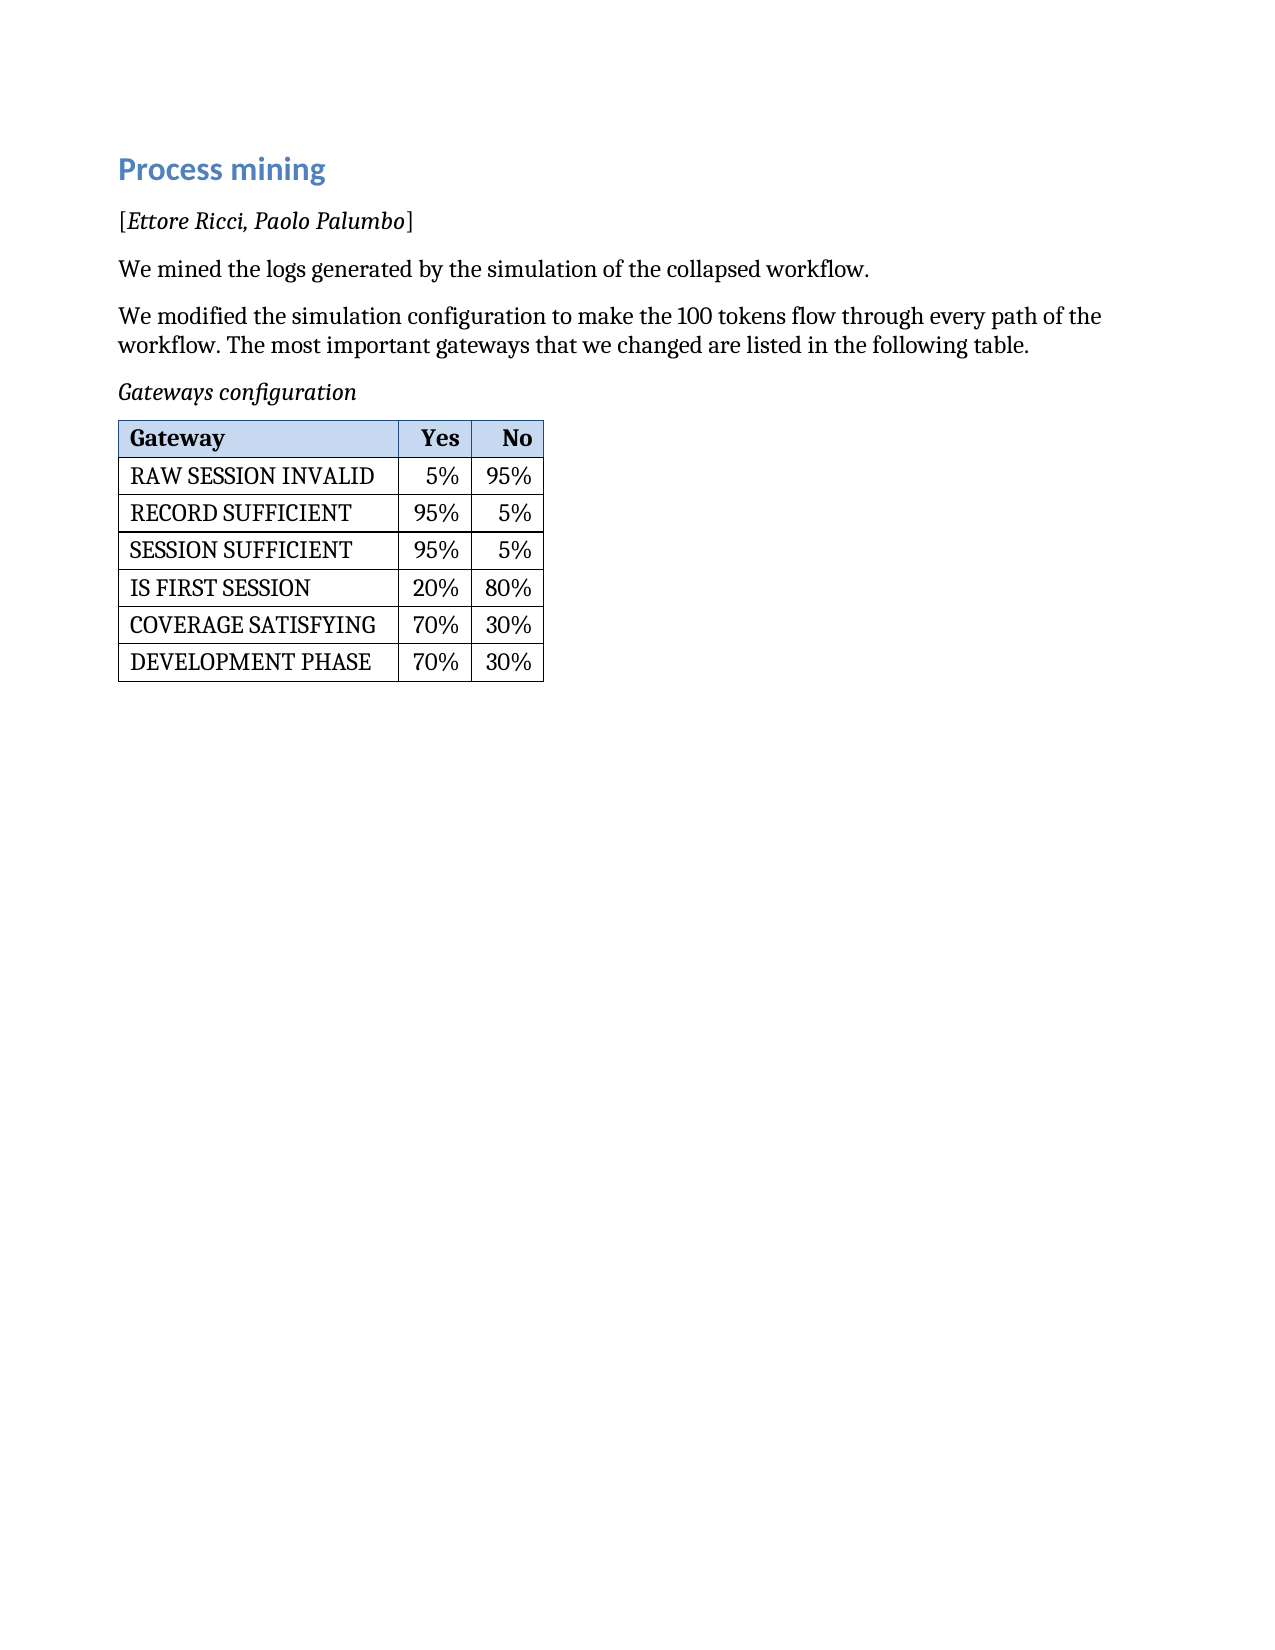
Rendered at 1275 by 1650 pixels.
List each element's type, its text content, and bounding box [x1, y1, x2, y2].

table_cell RAW SESSION INVALID [119, 458, 398, 494]
table_cell 70% [399, 607, 471, 643]
table_cell 5% [472, 533, 543, 569]
table_cell DEVELOPMENT PHASE [119, 644, 398, 681]
subtitle Process mining [118, 148, 1157, 188]
table_cell 5% [472, 495, 543, 531]
table_cell RECORD SUFFICIENT [119, 495, 398, 531]
table_cell 95% [399, 495, 471, 531]
table_header Yes [399, 421, 471, 457]
text We mined the logs generated by the simulation of the collapsed workflow. [118, 254, 1157, 283]
table_cell 30% [472, 607, 543, 643]
table_cell IS FIRST SESSION [119, 570, 398, 606]
table_header Gateway [119, 421, 398, 457]
text We modified the simulation configuration to make the 100 tokens flow through every path of the workflow. The most important gateways that we changed are listed in the following table. [118, 302, 1157, 359]
table_cell 5% [399, 458, 471, 494]
table_cell 80% [472, 570, 543, 606]
table_cell 30% [472, 644, 543, 681]
table_cell 20% [399, 570, 471, 606]
text [Ettore Ricci, Paolo Palumbo] [118, 207, 1157, 236]
table_cell 95% [399, 533, 471, 569]
table_cell SESSION SUFFICIENT [119, 533, 398, 569]
table_cell 70% [399, 644, 471, 681]
table_cell COVERAGE SATISFYING [119, 607, 398, 643]
table_header No [472, 421, 543, 457]
text Gateways configuration [118, 378, 1157, 407]
table_cell 95% [472, 458, 543, 494]
